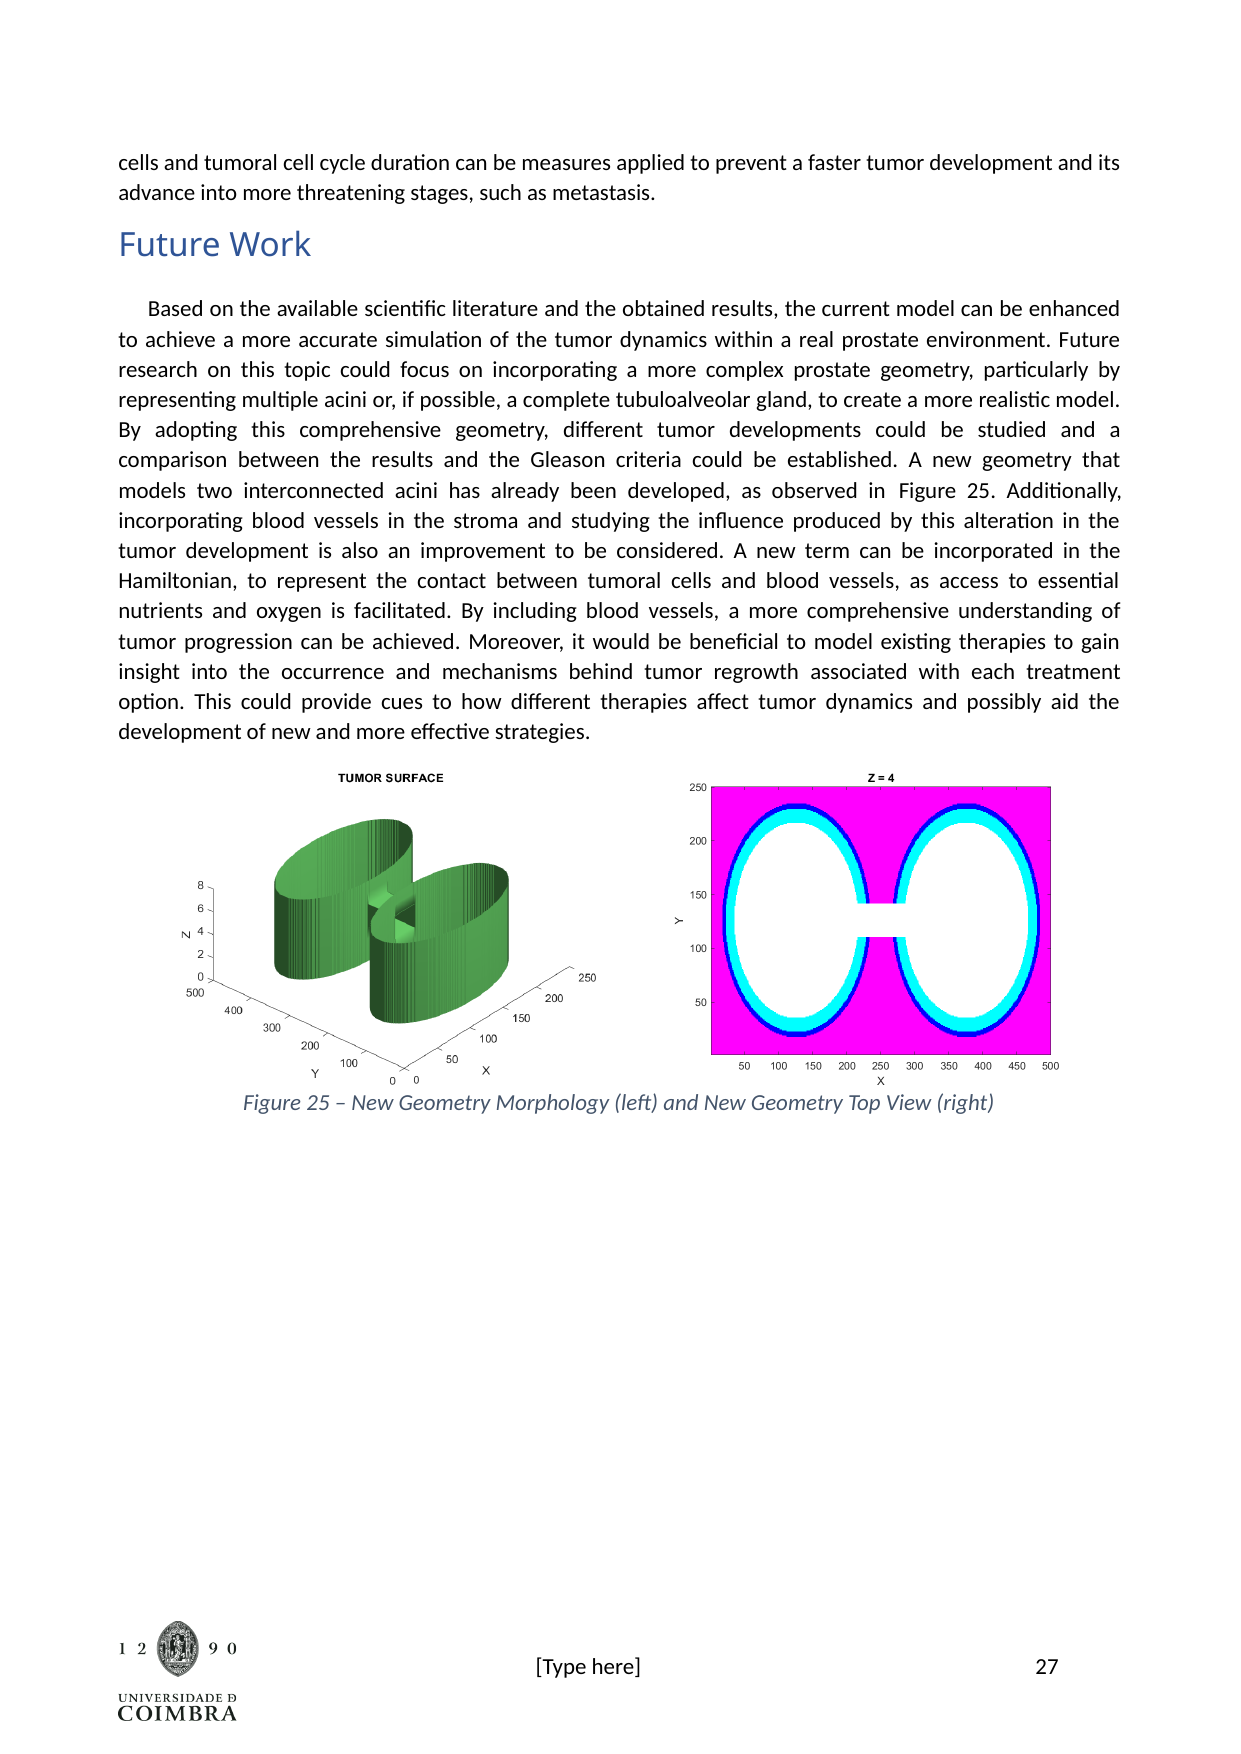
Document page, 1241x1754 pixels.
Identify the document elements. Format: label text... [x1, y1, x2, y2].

picture [673, 772, 1060, 1086]
subtitle Future Work [118, 221, 1122, 266]
text Based on the available scientific literature and the obtained results, the current model can be enhanced to achieve a more accurate simulation of the tumor dynamics within a real prostate environment. Future research on this topic could focus on incorporating a more complex prostate geometry, particularly by representing multiple acini or, if possible, a complete tubuloalveolar gland, to create a more realistic model. By adopting this comprehensive geometry, different tumor developments could be studied and a comparison between the results and the Gleason criteria could be established. A new geometry that models two interconnected acini has already been developed, as observed in Figure 25. Additionally, incorporating blood vessels in the stroma and studying the influence produced by this alteration in the tumor development is also an improvement to be considered. A new term can be incorporated in the Hamiltonian, to represent the contact between tumoral cells and blood vessels, as access to essential nutrients and oxygen is facilitated. By including blood vessels, a more comprehensive understanding of tumor progression can be achieved. Moreover, it would be beneficial to model existing therapies to gain insight into the occurrence and mechanisms behind tumor regrowth associated with each treatment option. This could provide cues to how different therapies affect tumor dynamics and possibly aid the development of new and more effective strategies. [118, 294, 1122, 746]
text Figure 25 – New Geometry Morphology (left) and New Geometry Top View (right) [118, 1088, 1122, 1116]
picture [118, 1621, 237, 1721]
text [118, 148, 1122, 206]
picture [180, 772, 597, 1086]
